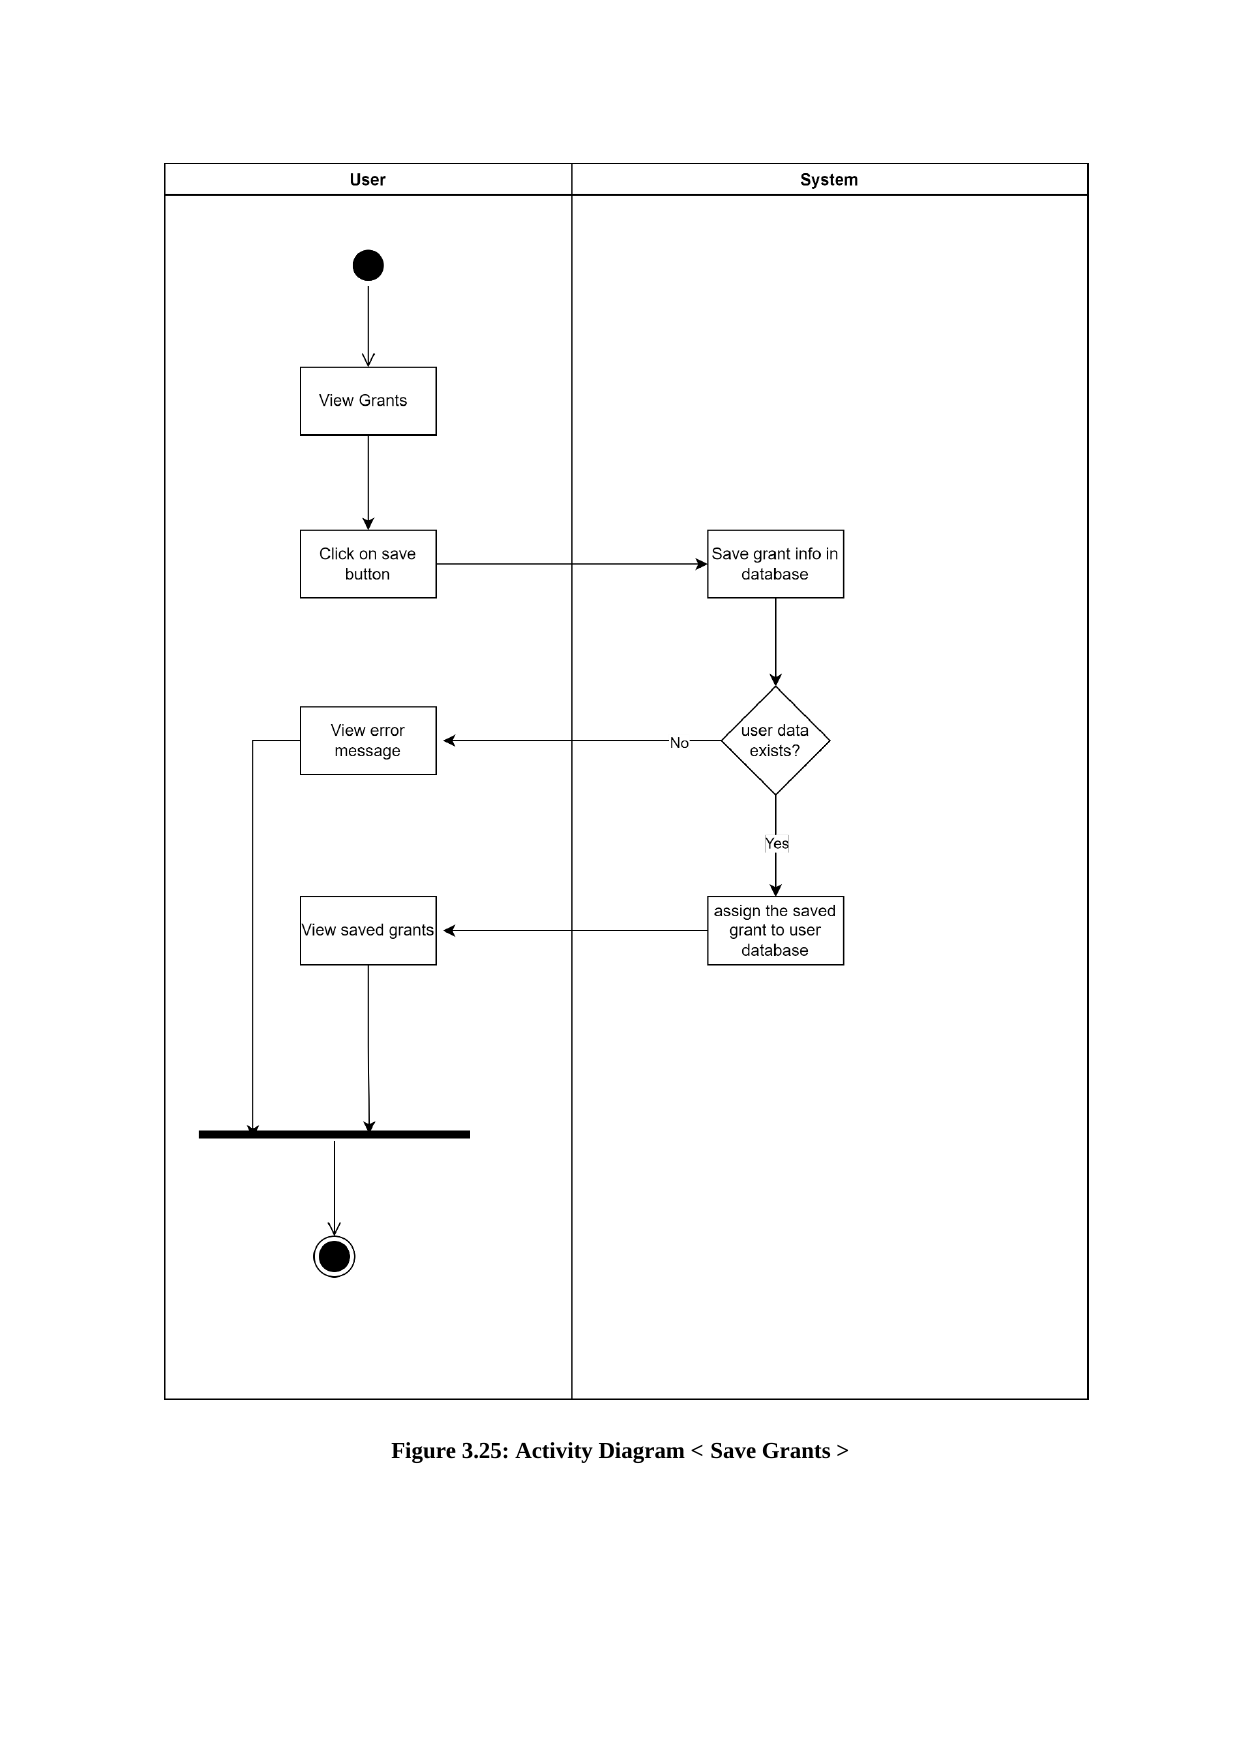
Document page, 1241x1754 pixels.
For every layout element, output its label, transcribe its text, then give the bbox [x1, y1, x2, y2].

picture [150, 150, 1102, 1413]
text Figure 3.25: Activity Diagram < Save Grants > [150, 1438, 1090, 1464]
